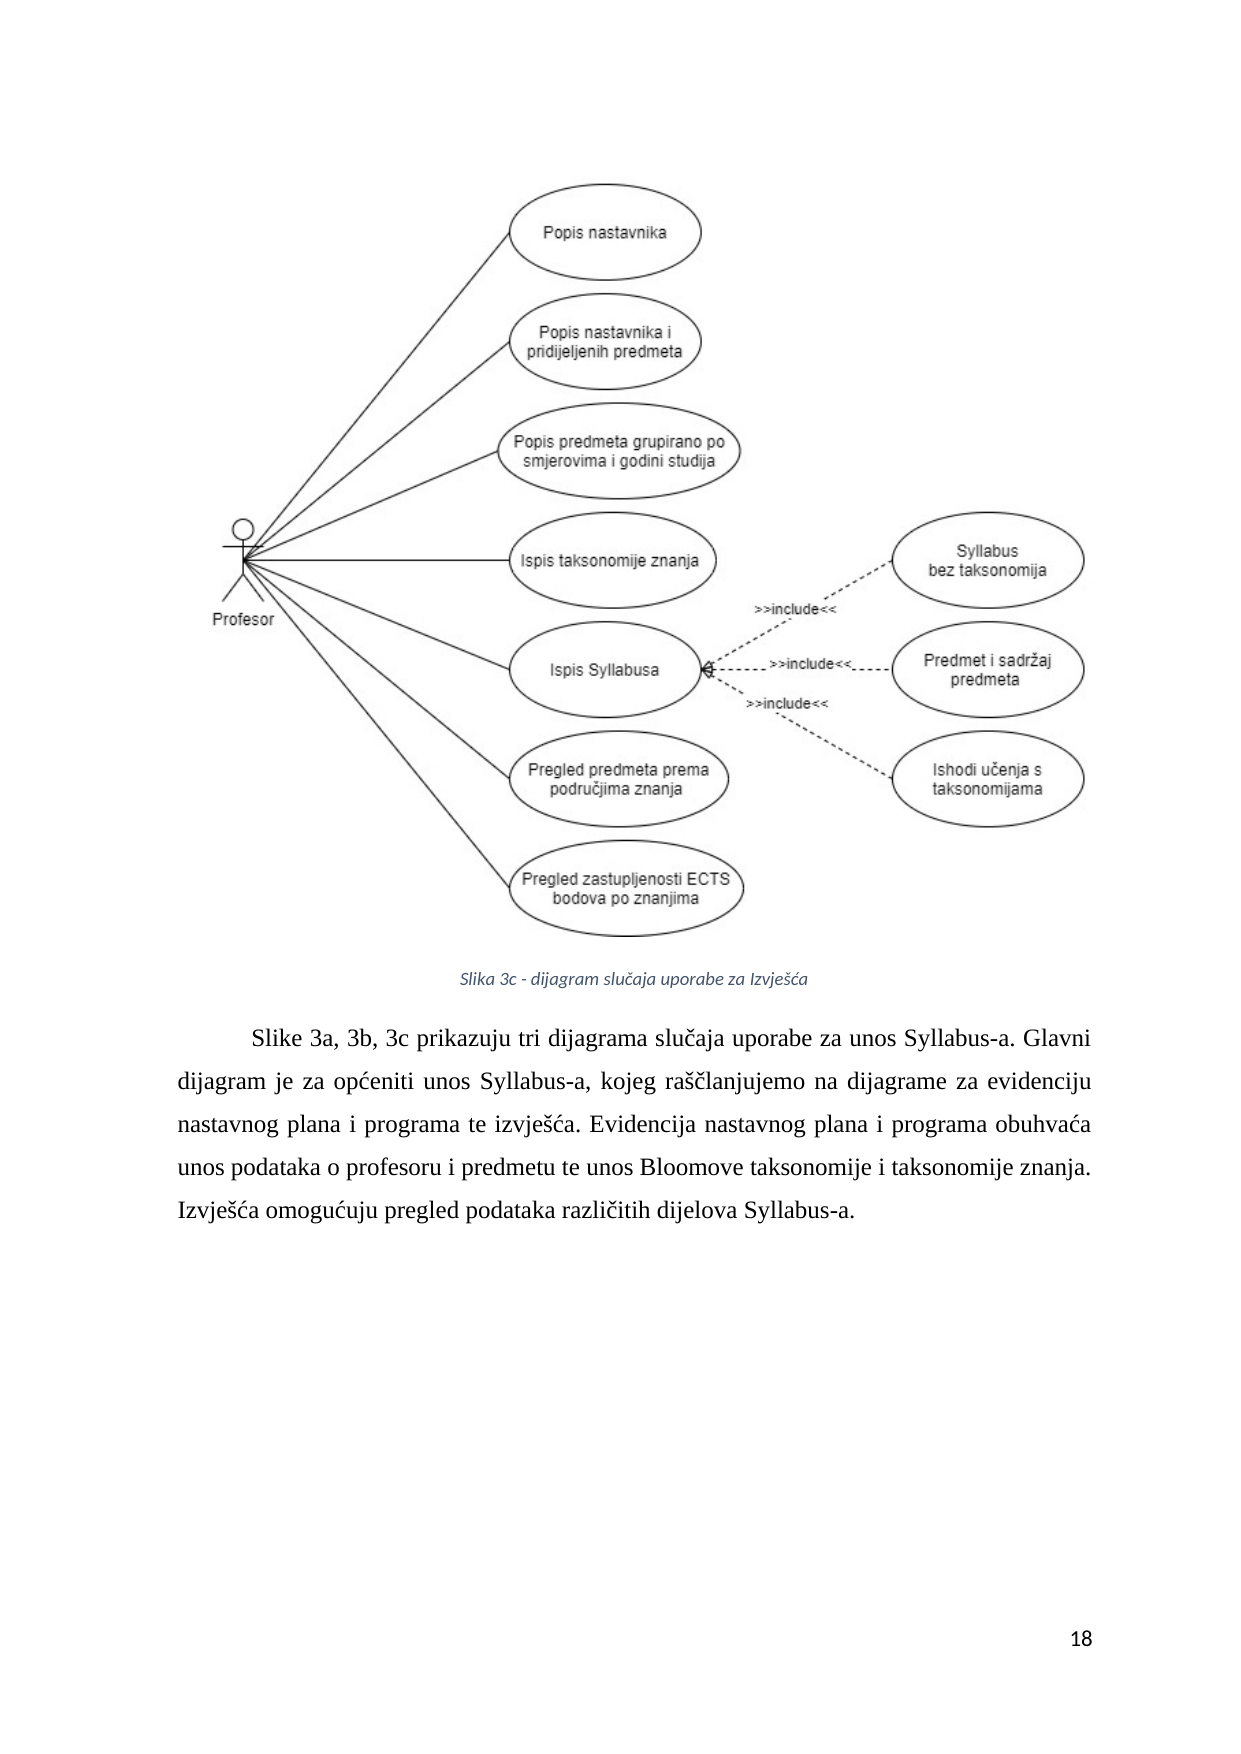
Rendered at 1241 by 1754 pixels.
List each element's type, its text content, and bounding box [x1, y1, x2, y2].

picture [177, 147, 1123, 937]
text Slika 3c - dijagram slučaja uporabe za Izvješća [177, 968, 1092, 991]
text Slike 3a, 3b, 3c prikazuju tri dijagrama slučaja uporabe za unos Syllabus-a. Glavni dijagram je za općeniti unos Syllabus-a, kojeg raščlanjujemo na dijagrame za evidenciju nastavnog plana i programa te izvješća. Evidencija nastavnog plana i programa obuhvaća unos podataka o profesoru i predmetu te unos Bloomove taksonomije i taksonomije znanja. Izvješća omogućuju pregled podataka različitih dijelova Syllabus-a. [177, 1023, 1092, 1224]
